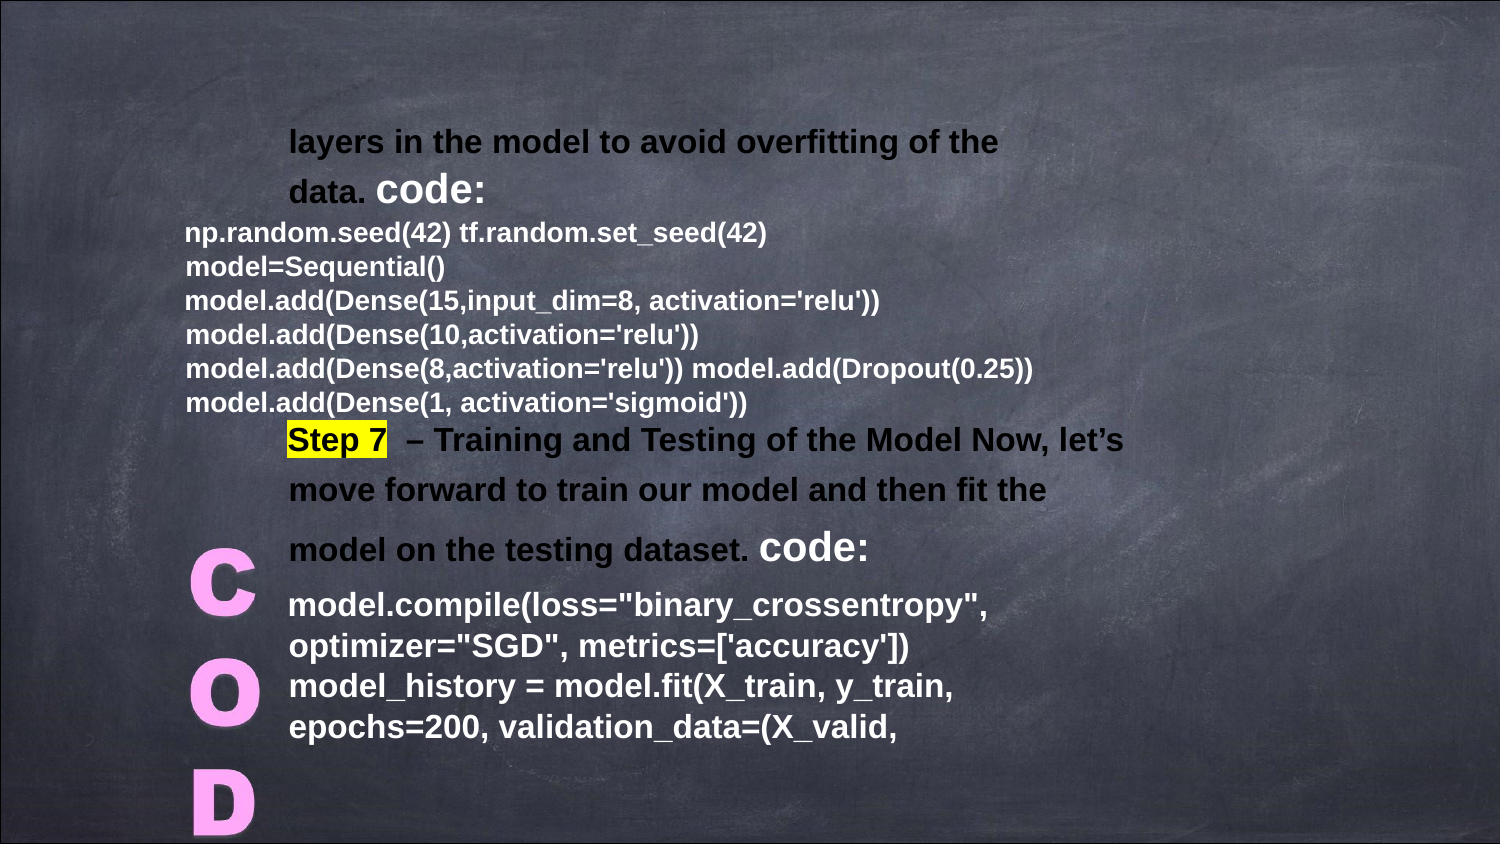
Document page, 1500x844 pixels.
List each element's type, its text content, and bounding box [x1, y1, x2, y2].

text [287, 585, 1093, 746]
text Step 7 – Training and Testing of the Model Now, let’s move forward to train our model and then fit the model on the testing dataset. code: [287, 420, 1132, 571]
text model.add(Dense(15,input_dim=8, activation='relu')) model.add(Dense(10,activation='relu')) model.add(Dense(8,activation='relu')) model.add(Dropout(0.25)) model.add(Dense(1, activation='sigmoid')) [184, 284, 1086, 418]
picture [1, 1, 1500, 844]
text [287, 122, 1038, 212]
text np.random.seed(42) tf.random.set_seed(42) model=Sequential() [184, 216, 958, 282]
